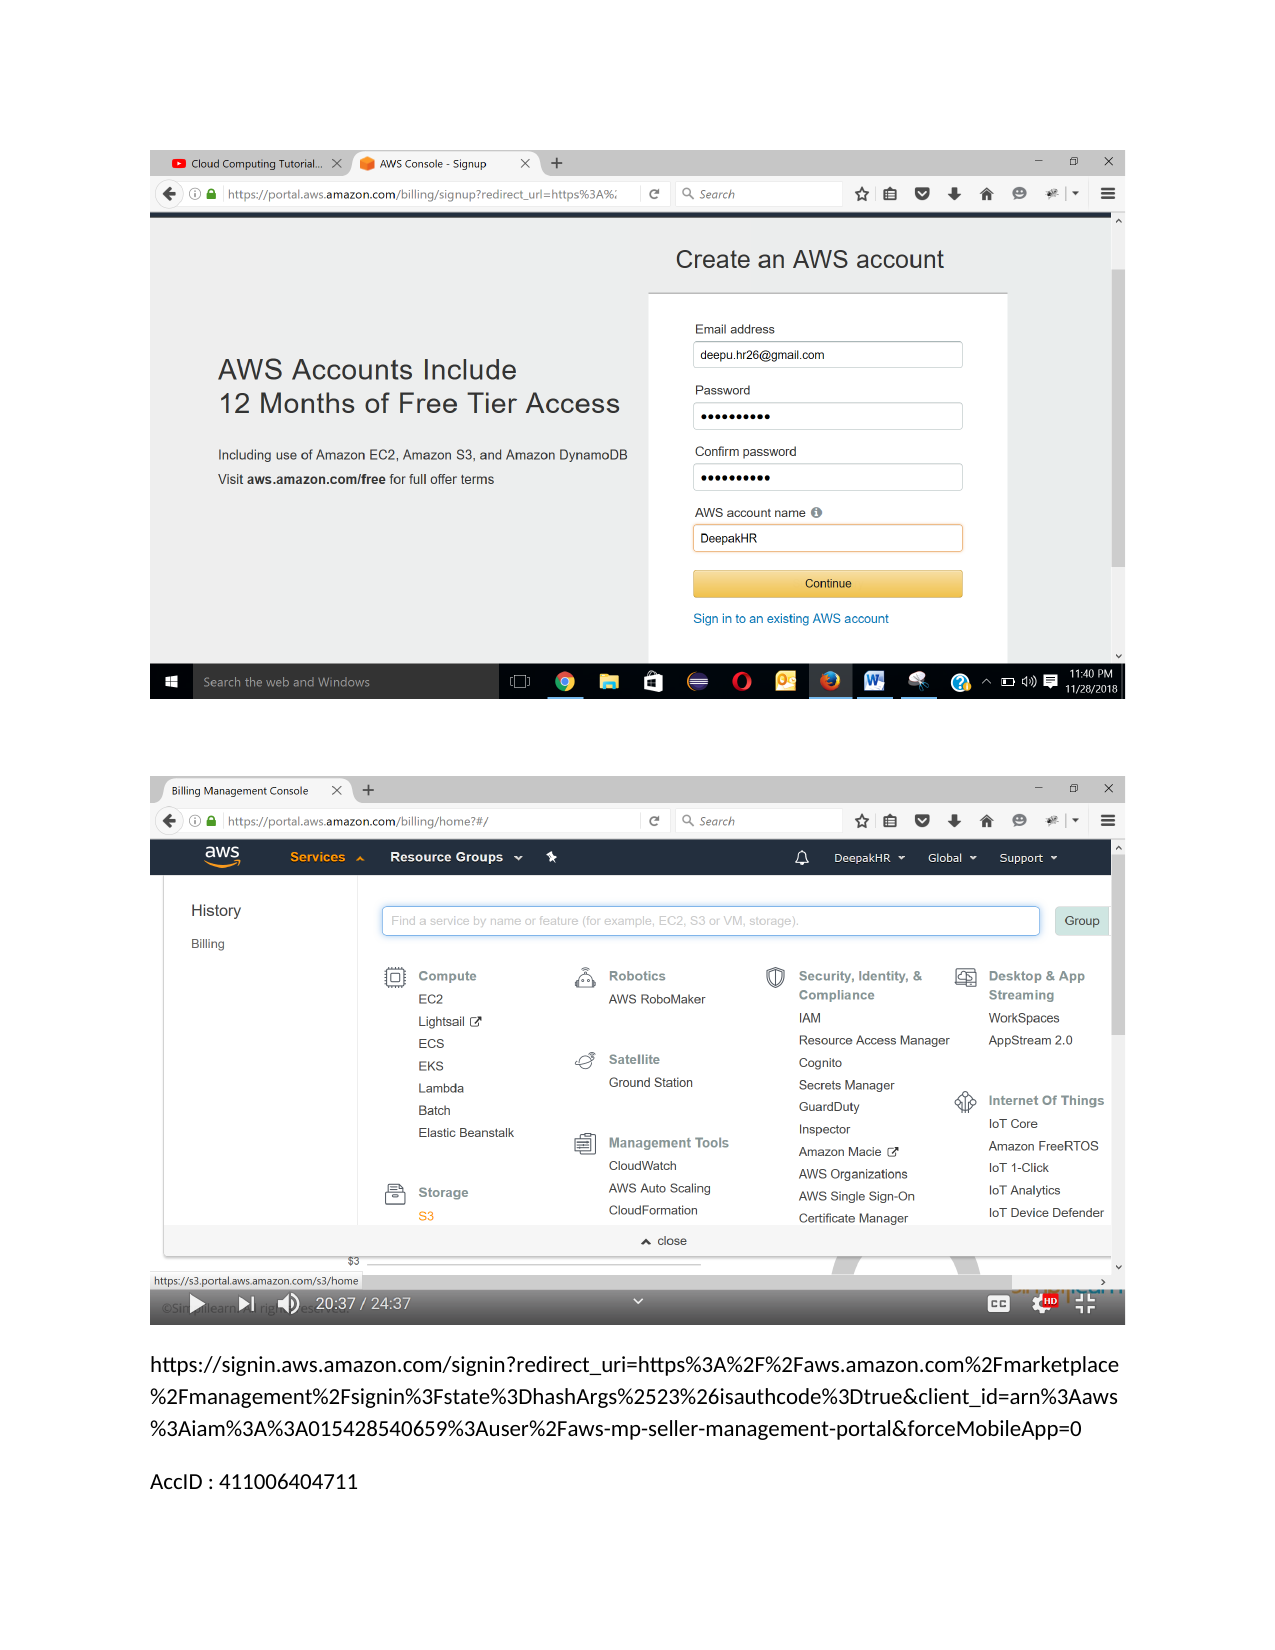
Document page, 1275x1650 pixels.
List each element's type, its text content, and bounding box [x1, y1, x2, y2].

picture [150, 150, 1125, 699]
text AccID : 411006404711 [150, 1467, 1125, 1495]
picture [150, 776, 1125, 1325]
text https://signin.aws.amazon.com/signin?redirect_uri=https%3A%2F%2Faws.amazon.com%2Fmarketplace%2Fmanagement%2Fsignin%3Fstate%3DhashArgs%2523%26isauthcode%3Dtrue&client_id=arn%3Aaws%3Aiam%3A%3A015428540659%3Auser%2Faws-mp-seller-management-portal&forceMobileApp=0 [150, 1350, 1125, 1442]
